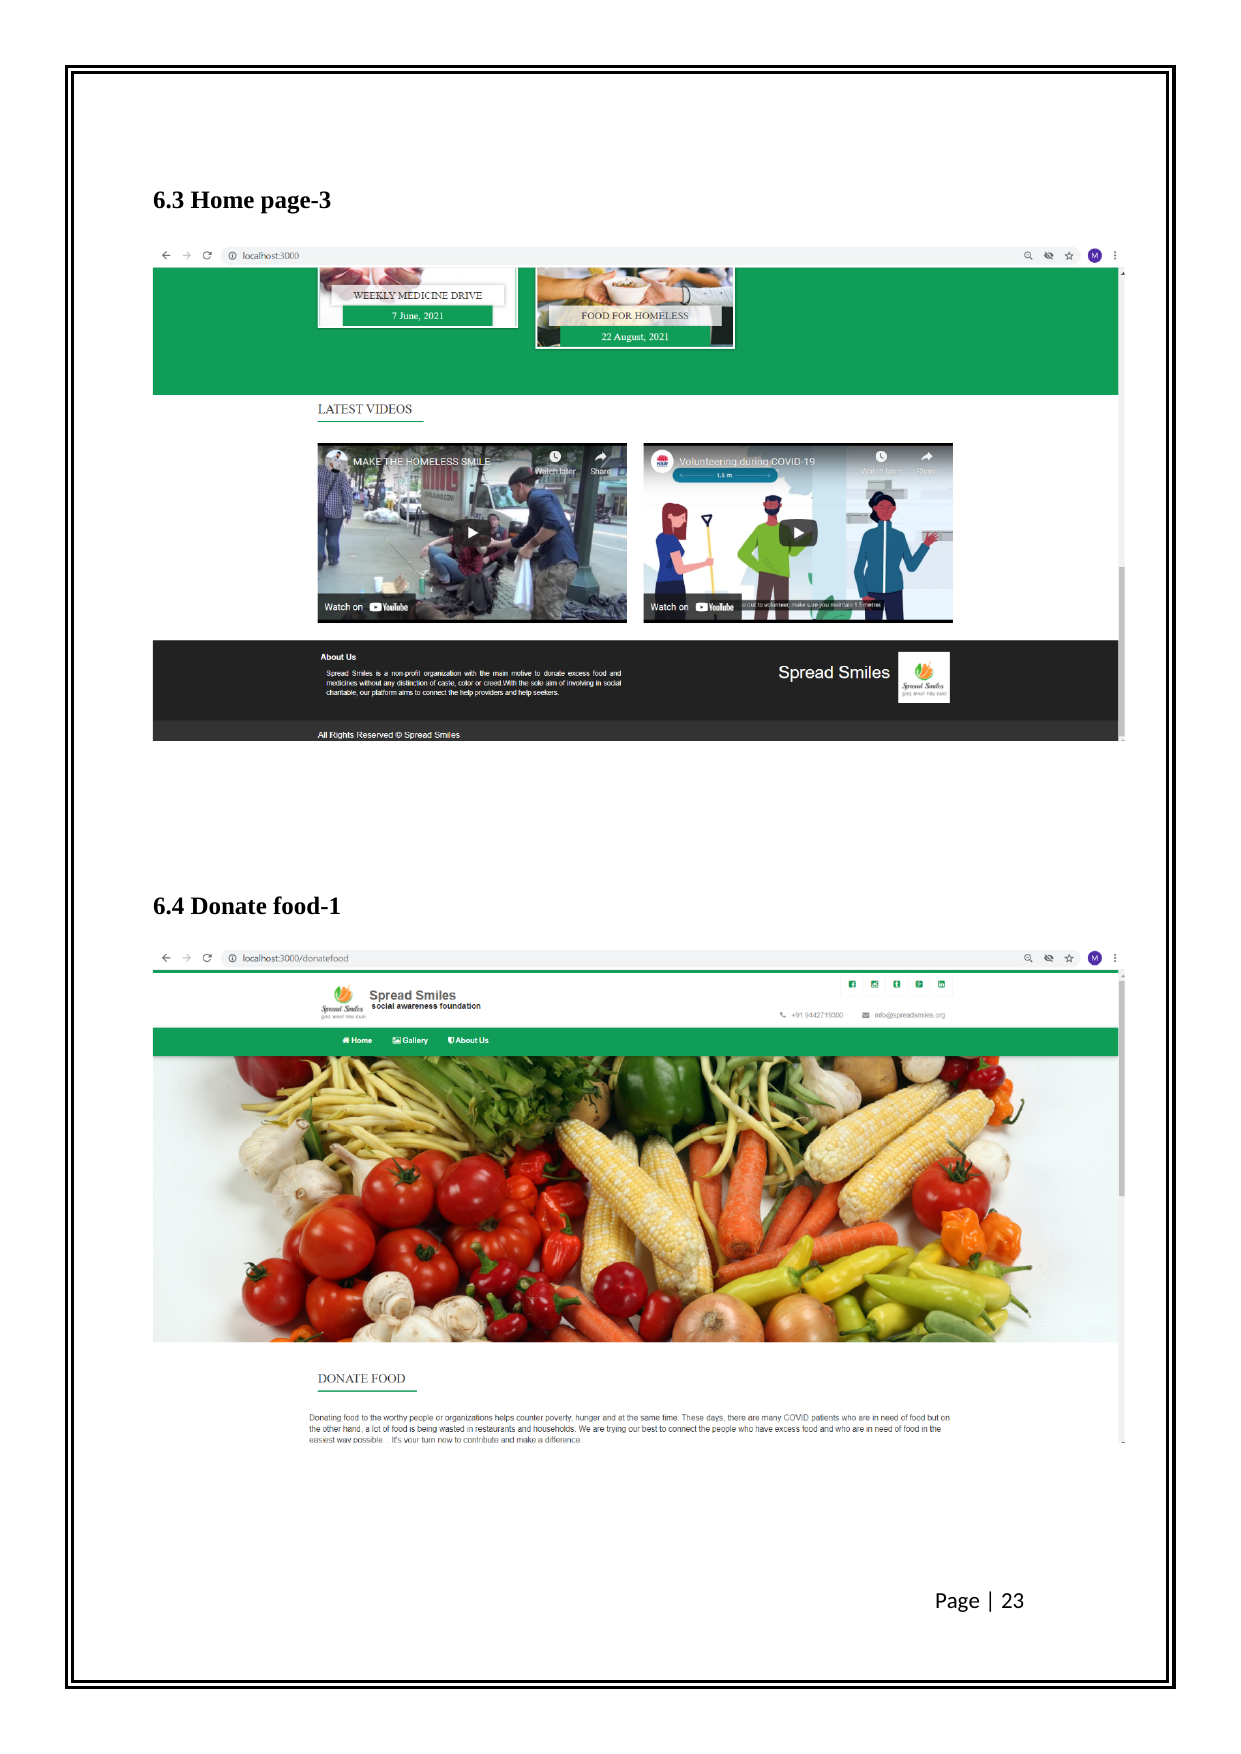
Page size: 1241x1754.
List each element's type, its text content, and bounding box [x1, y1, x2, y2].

picture [152, 950, 1125, 1443]
text 6.3 Home page-3 [94, 185, 1035, 213]
text 6.4 Donate food-1 [153, 891, 1035, 920]
picture [152, 244, 1125, 741]
